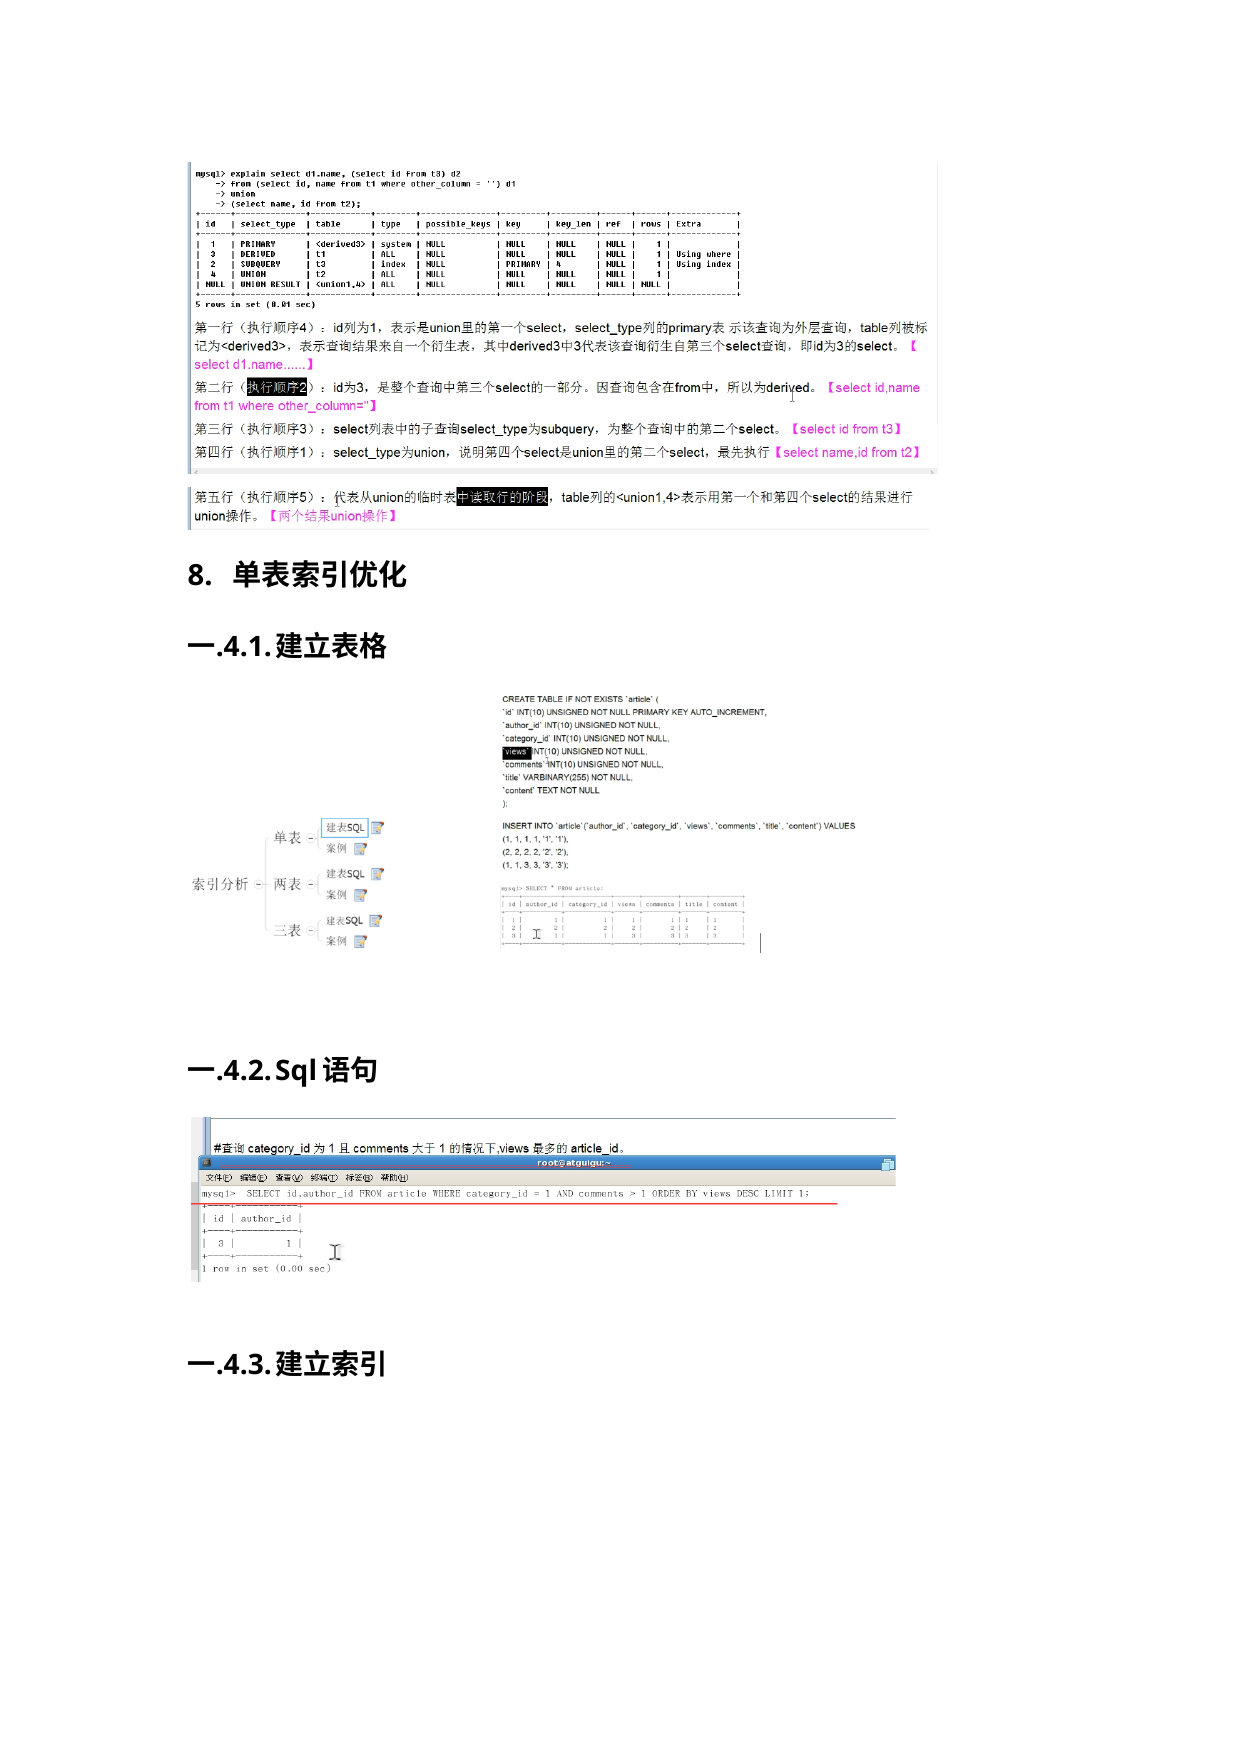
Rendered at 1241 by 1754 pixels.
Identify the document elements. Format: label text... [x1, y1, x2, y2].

subtitle 单表索引优化 [187, 552, 1053, 594]
subtitle Sql语句 [187, 1048, 1053, 1088]
picture [187, 487, 929, 530]
picture [187, 162, 938, 474]
subtitle 建立表格 [187, 623, 1053, 664]
picture [187, 693, 879, 953]
subtitle 建立索引 [187, 1342, 1053, 1383]
picture [187, 1117, 896, 1282]
